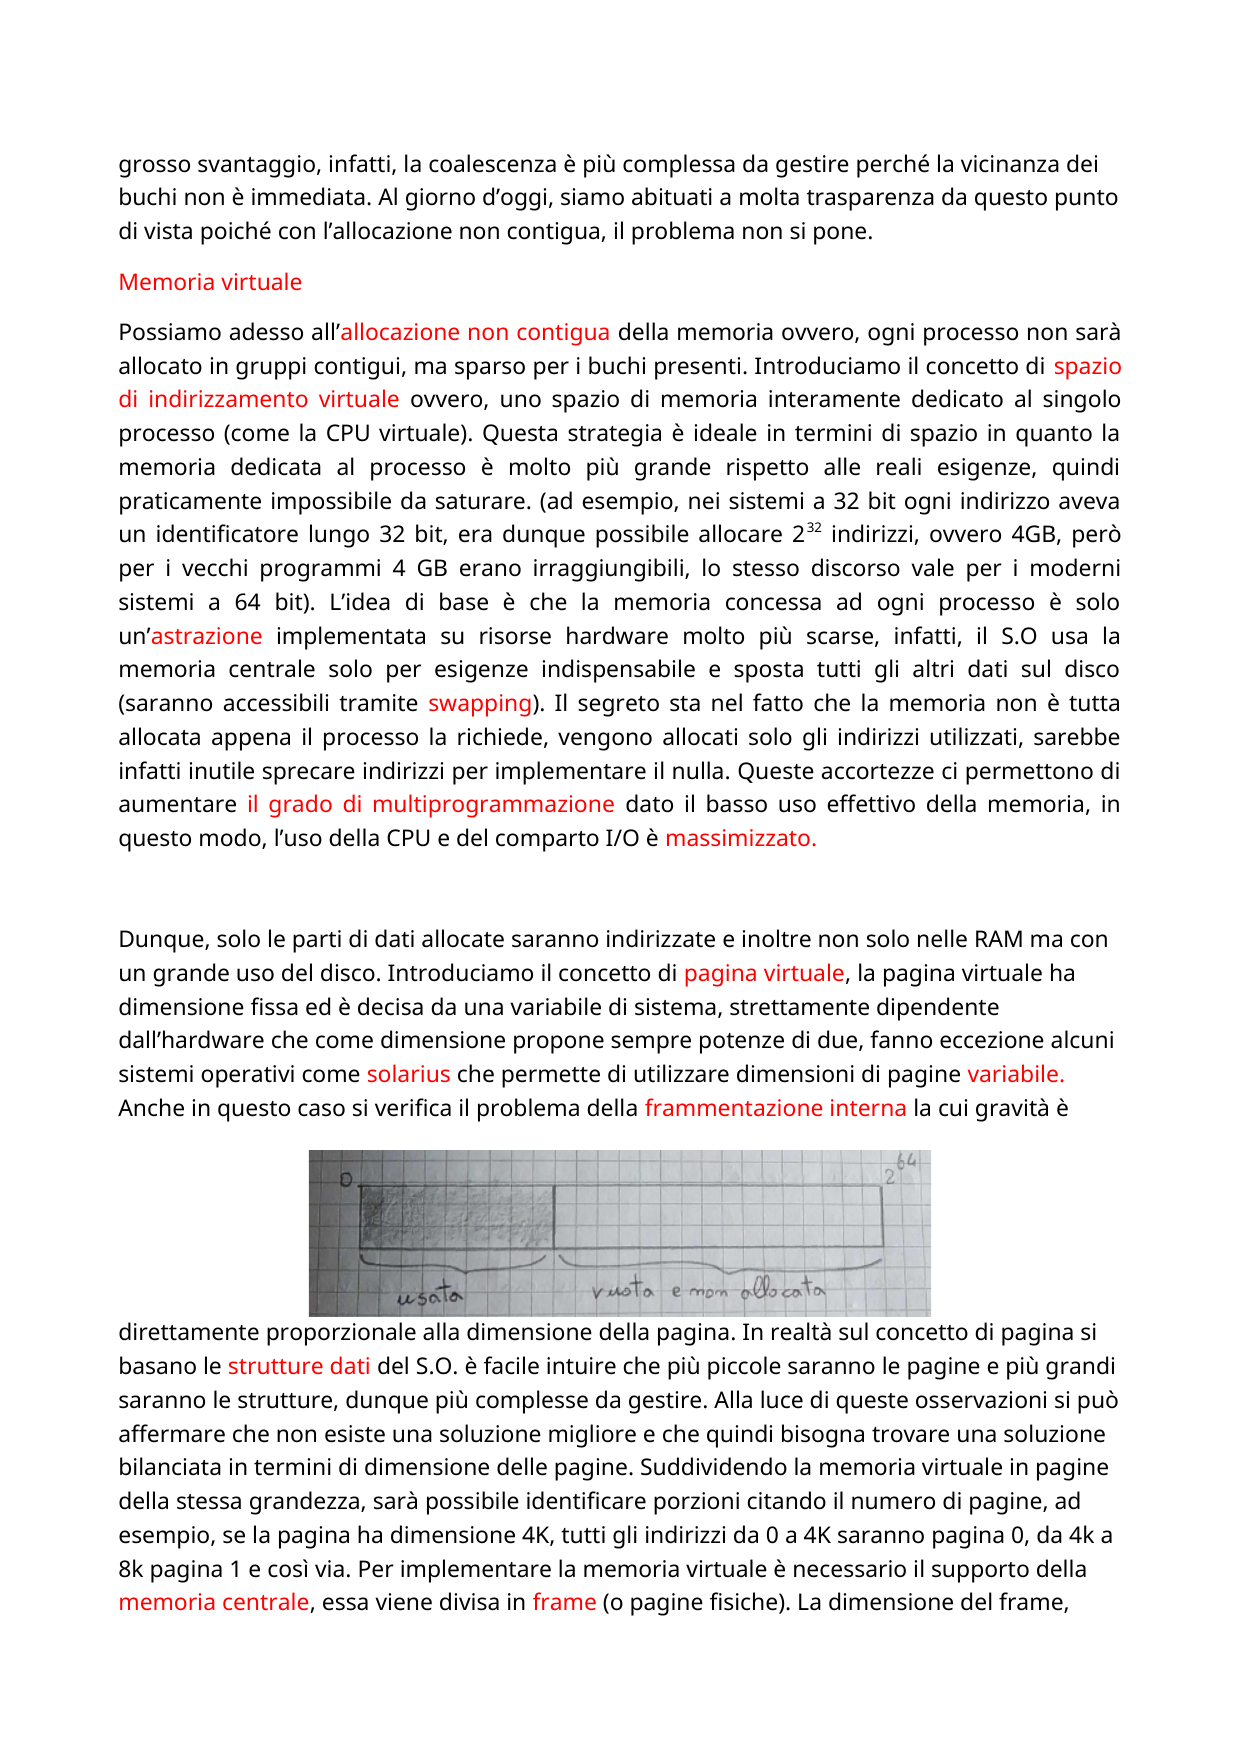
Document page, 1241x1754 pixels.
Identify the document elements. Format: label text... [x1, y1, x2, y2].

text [118, 148, 1122, 246]
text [118, 923, 1122, 1617]
picture [308, 1150, 932, 1317]
text Memoria virtuale [118, 266, 1122, 297]
text Possiamo adesso all’allocazione non contigua della memoria ovvero, ogni processo non sarà allocato in gruppi contigui, ma sparso per i buchi presenti. Introduciamo il concetto di spazio di indirizzamento virtuale ovvero, uno spazio di memoria interamente dedicato al singolo processo (come la CPU virtuale). Questa strategia è ideale in termini di spazio in quanto la memoria dedicata al processo è molto più grande rispetto alle reali esigenze, quindi praticamente impossibile da saturare. (ad esempio, nei sistemi a 32 bit ogni indirizzo aveva un identificatore lungo 32 bit, era dunque possibile allocare 232 indirizzi, ovvero 4GB, però per i vecchi programmi 4 GB erano irraggiungibili, lo stesso discorso vale per i moderni sistemi a 64 bit). L’idea di base è che la memoria concessa ad ogni processo è solo un’astrazione implementata su risorse hardware molto più scarse, infatti, il S.O usa la memoria centrale solo per esigenze indispensabile e sposta tutti gli altri dati sul disco (saranno accessibili tramite swapping). Il segreto sta nel fatto che la memoria non è tutta allocata appena il processo la richiede, vengono allocati solo gli indirizzi utilizzati, sarebbe infatti inutile sprecare indirizzi per implementare il nulla. Queste accortezze ci permettono di aumentare il grado di multiprogrammazione dato il basso uso effettivo della memoria, in questo modo, l’uso della CPU e del comparto I/O è massimizzato. [118, 316, 1122, 853]
